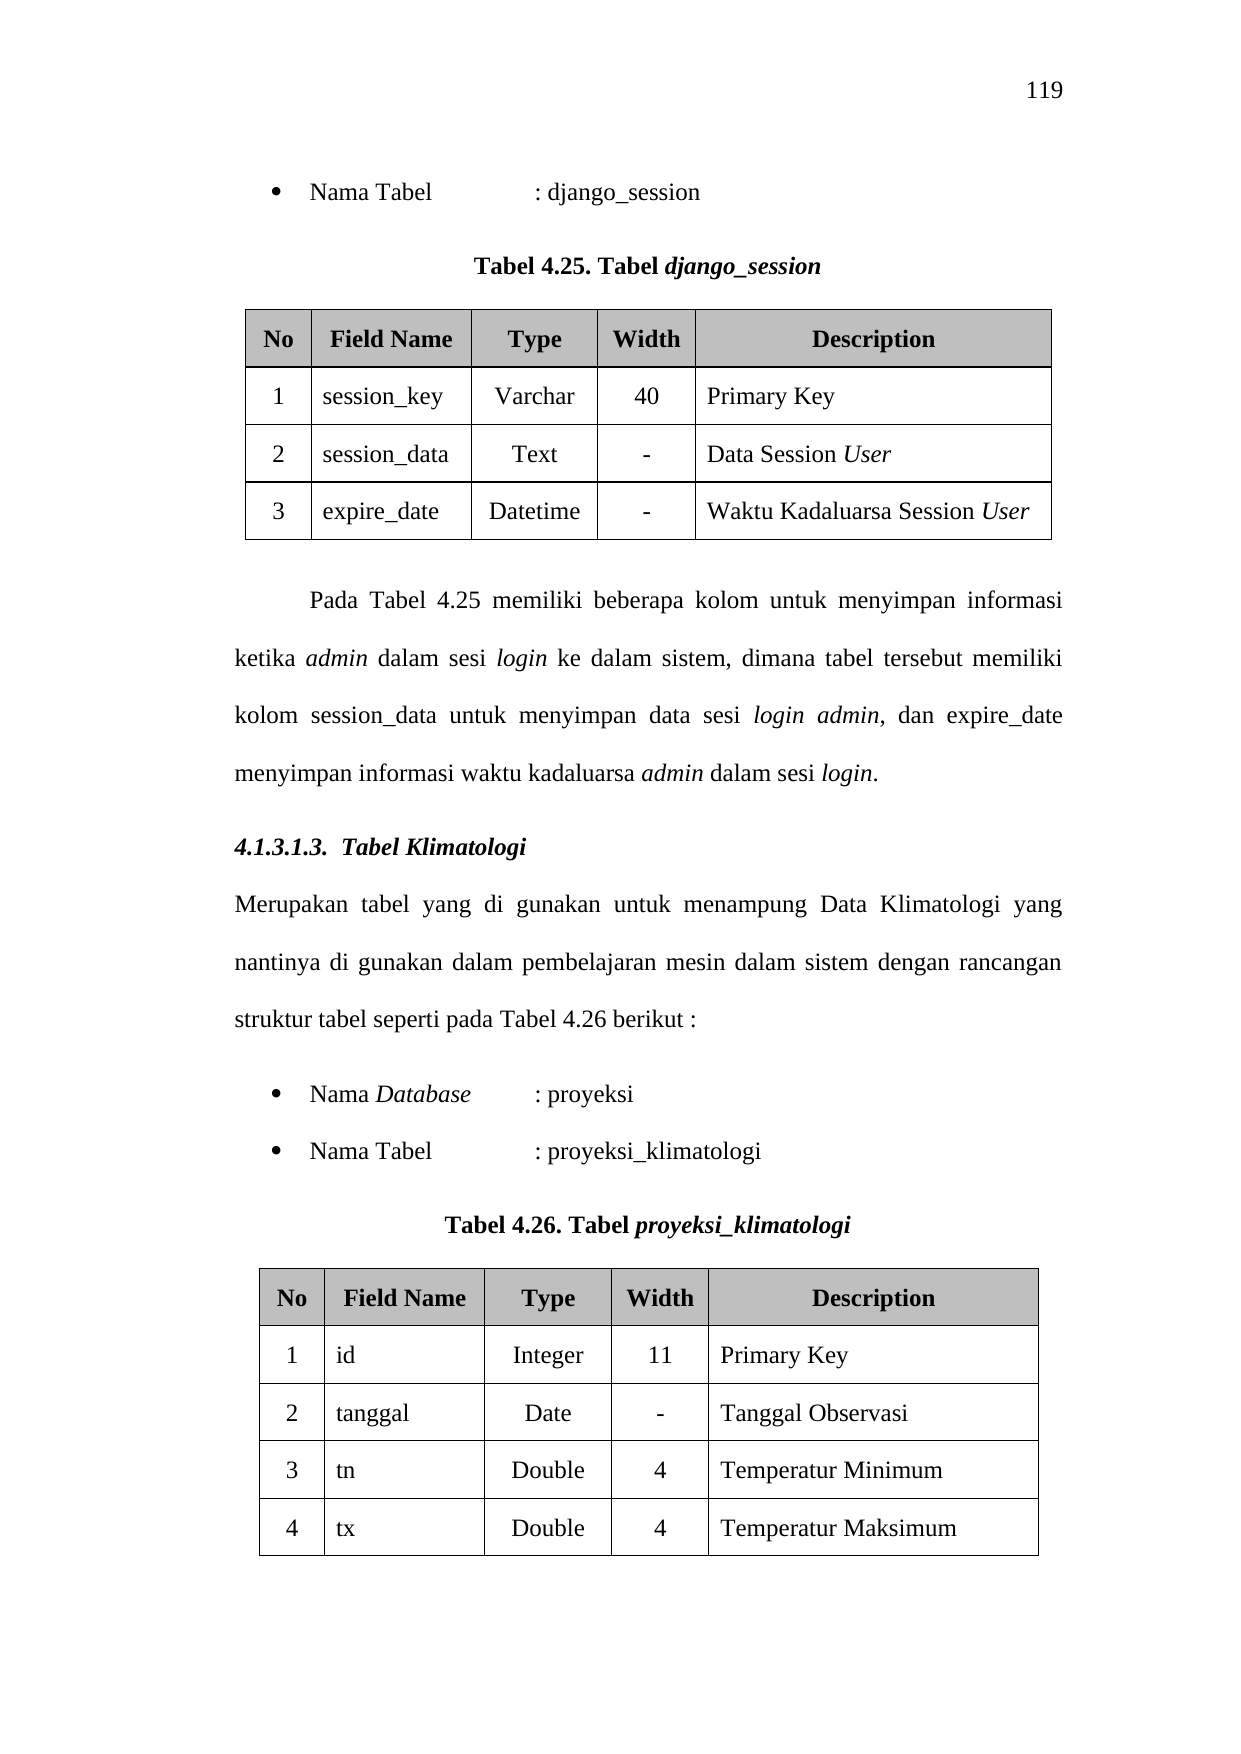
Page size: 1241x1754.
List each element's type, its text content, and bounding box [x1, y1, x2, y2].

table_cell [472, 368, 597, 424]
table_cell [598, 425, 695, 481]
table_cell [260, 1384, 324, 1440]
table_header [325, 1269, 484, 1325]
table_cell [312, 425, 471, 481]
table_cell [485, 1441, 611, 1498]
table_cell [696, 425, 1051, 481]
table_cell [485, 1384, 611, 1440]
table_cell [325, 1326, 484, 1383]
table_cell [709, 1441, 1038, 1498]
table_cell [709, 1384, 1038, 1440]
subtitle Tabel Klimatologi [234, 832, 1063, 861]
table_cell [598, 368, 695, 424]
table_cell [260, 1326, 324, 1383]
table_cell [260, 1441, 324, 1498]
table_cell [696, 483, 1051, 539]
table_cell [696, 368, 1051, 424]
list Nama Tabel : django_session [272, 177, 1063, 206]
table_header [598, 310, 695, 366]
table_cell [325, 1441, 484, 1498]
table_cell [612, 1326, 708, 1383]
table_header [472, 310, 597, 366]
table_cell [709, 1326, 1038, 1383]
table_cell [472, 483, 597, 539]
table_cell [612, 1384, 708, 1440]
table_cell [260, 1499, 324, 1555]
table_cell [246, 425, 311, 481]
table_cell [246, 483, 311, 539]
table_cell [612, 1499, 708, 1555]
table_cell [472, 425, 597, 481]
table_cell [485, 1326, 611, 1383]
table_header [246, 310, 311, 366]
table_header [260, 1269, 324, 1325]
list Nama Tabel : proyeksi_klimatologi [272, 1136, 1063, 1165]
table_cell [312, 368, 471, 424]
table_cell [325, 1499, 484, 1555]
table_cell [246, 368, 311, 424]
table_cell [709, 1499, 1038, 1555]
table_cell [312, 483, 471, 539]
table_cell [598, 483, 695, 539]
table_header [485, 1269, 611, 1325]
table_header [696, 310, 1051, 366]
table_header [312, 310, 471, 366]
list Nama Database : proyeksi [272, 1079, 1063, 1107]
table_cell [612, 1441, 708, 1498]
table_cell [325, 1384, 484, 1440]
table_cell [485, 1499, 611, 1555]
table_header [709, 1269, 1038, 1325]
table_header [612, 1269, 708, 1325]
